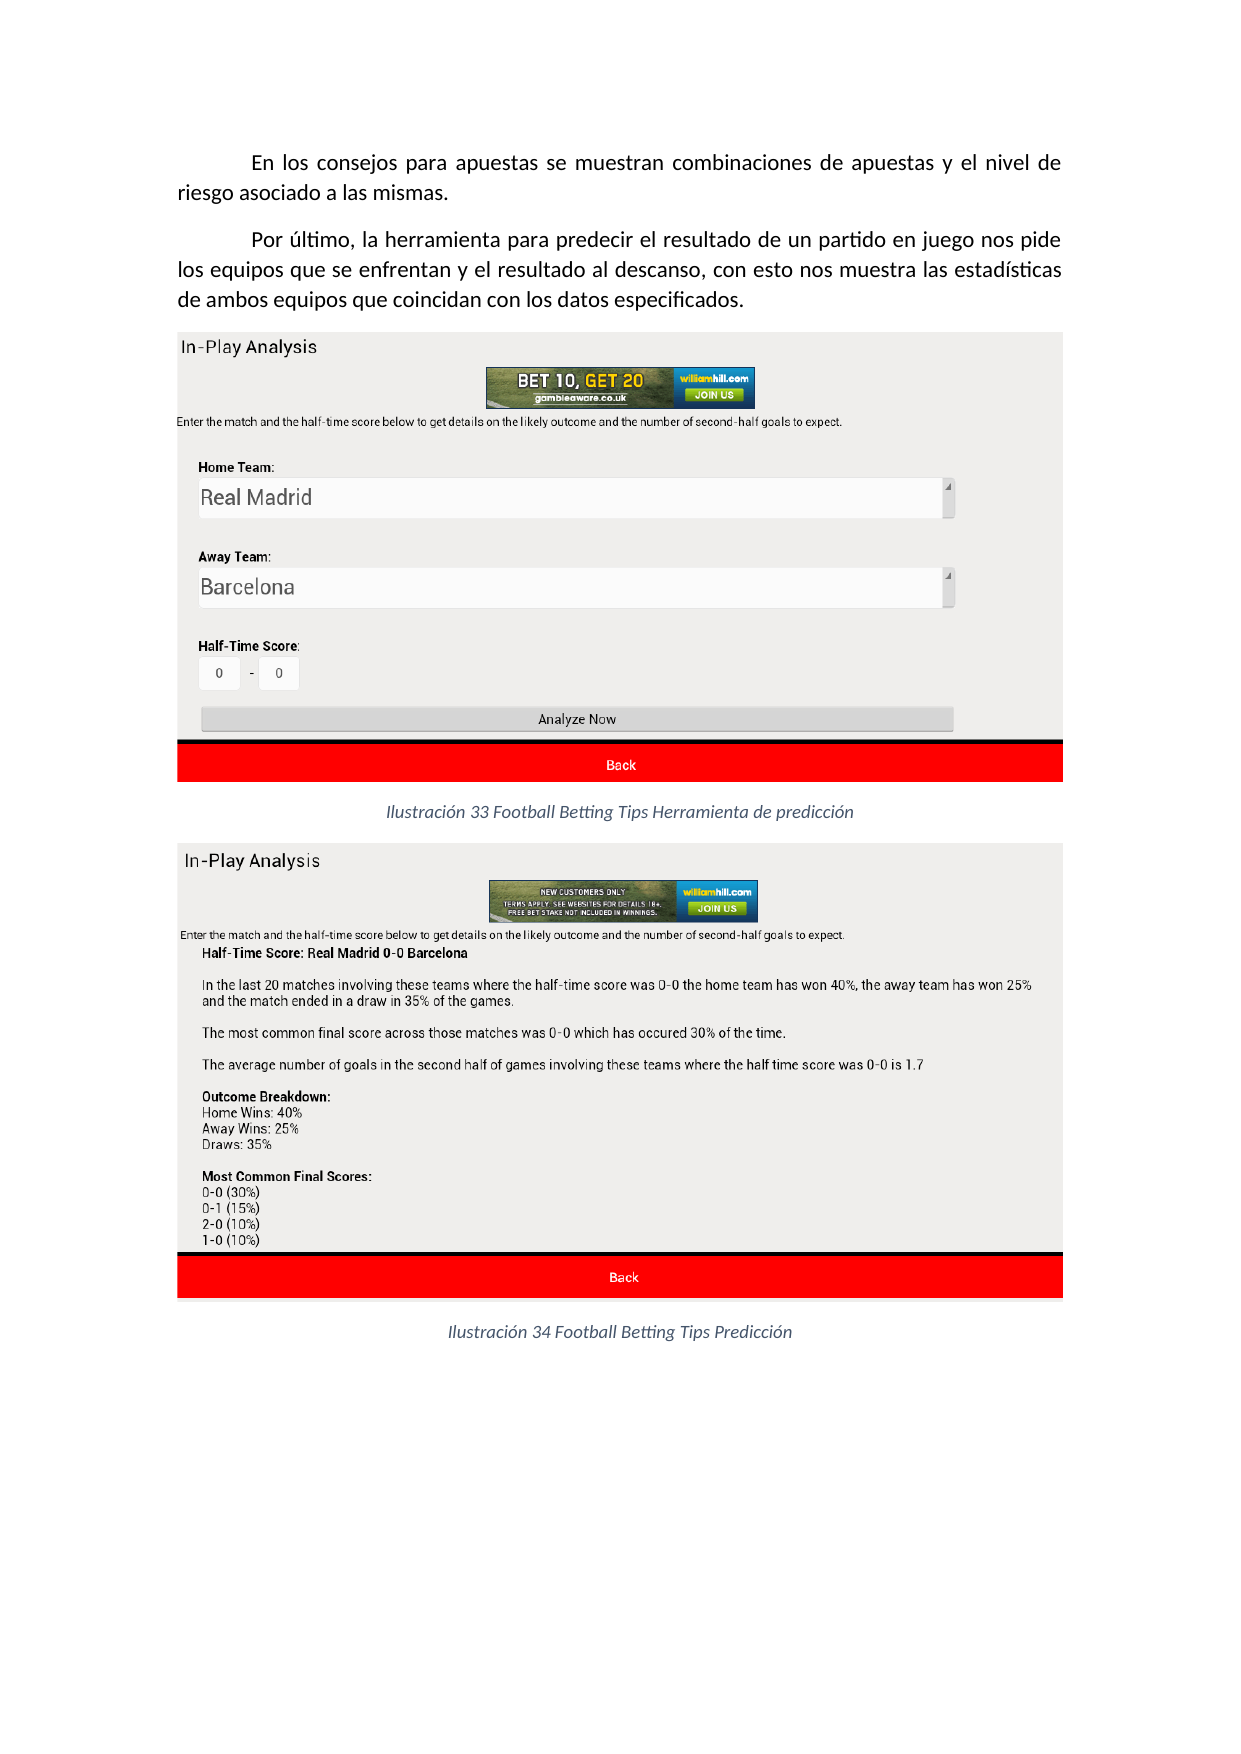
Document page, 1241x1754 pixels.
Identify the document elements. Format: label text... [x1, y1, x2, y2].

text En los consejos para apuestas se muestran combinaciones de apuestas y el nivel de riesgo asociado a las mismas. [177, 148, 1063, 206]
text Por último, la herramienta para predecir el resultado de un partido en juego nos pide los equipos que se enfrentan y el resultado al descanso, con esto nos muestra las estadísticas de ambos equipos que coincidan con los datos especificados. [177, 225, 1063, 313]
picture [177, 332, 1063, 782]
picture [177, 843, 1063, 1302]
